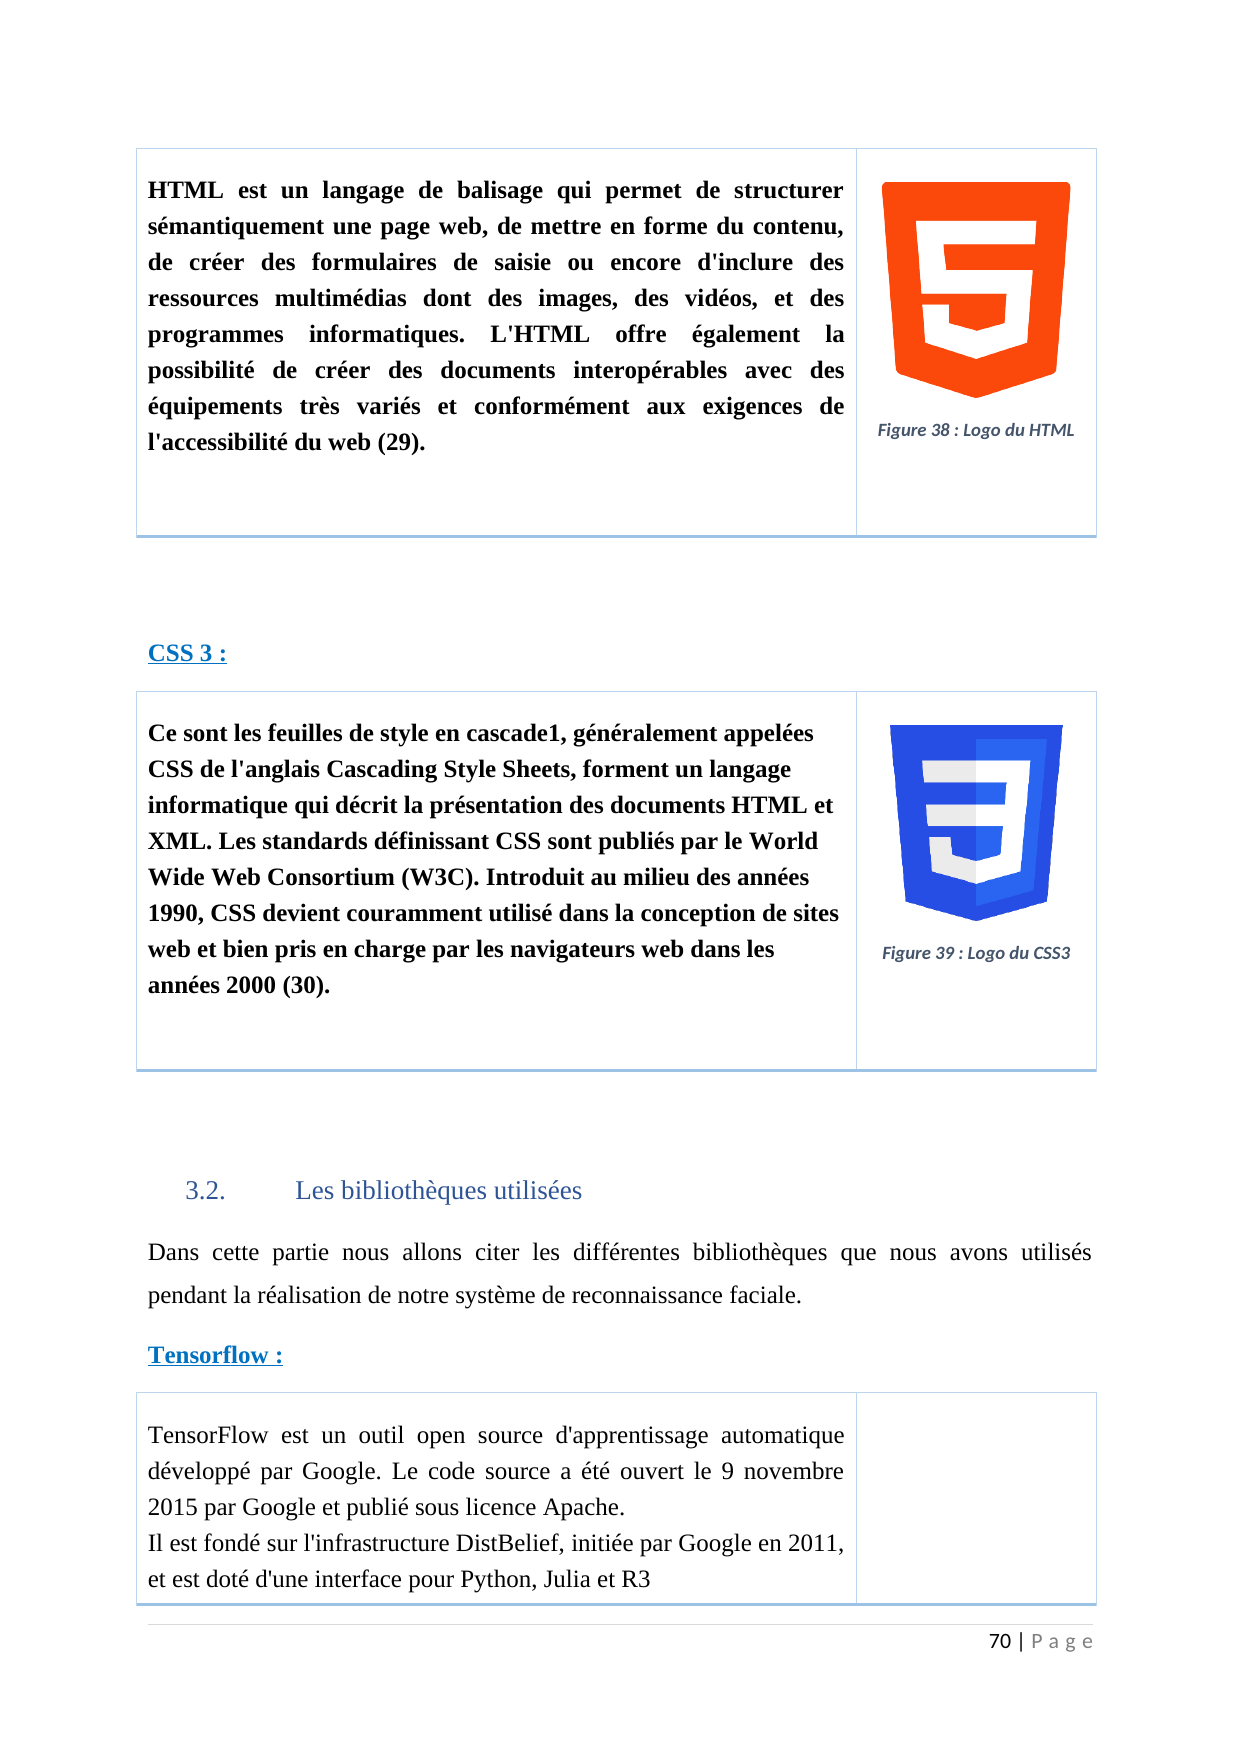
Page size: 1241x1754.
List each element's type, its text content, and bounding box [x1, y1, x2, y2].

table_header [857, 1393, 1096, 1603]
picture [878, 725, 1074, 921]
subtitle Les bibliothèques utilisées [185, 1174, 1093, 1206]
picture [868, 182, 1084, 398]
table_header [137, 1393, 856, 1603]
text Tensorflow : [148, 1340, 1093, 1368]
text CSS 3 : [148, 638, 1093, 667]
table_header Ce sont les feuilles de style en cascade1, généralement appelées CSS de l'anglais Cascading Style Sheets, forment un langage informatique qui décrit la présentation des documents HTML et XML. Les standards définissant CSS sont publiés par le World Wide Web Consortium (W3C). Introduit au milieu des années 1990, CSS devient couramment utilisé dans la conception de sites web et bien pris en charge par les navigateurs web dans les années 2000 . [137, 692, 856, 1069]
table_header HTML est un langage de balisage qui permet de structurer sémantiquement une page web, de mettre en forme du contenu, de créer des formulaires de saisie ou encore d'inclure des ressources multimédias dont des images, des vidéos, et des programmes informatiques. L'HTML offre également la possibilité de créer des documents interopérables avec des équipements très variés et conformément aux exigences de l'accessibilité du web . [137, 149, 856, 535]
text Dans cette partie nous allons citer les différentes bibliothèques que nous avons utilisés pendant la réalisation de notre système de reconnaissance faciale. [148, 1237, 1093, 1309]
